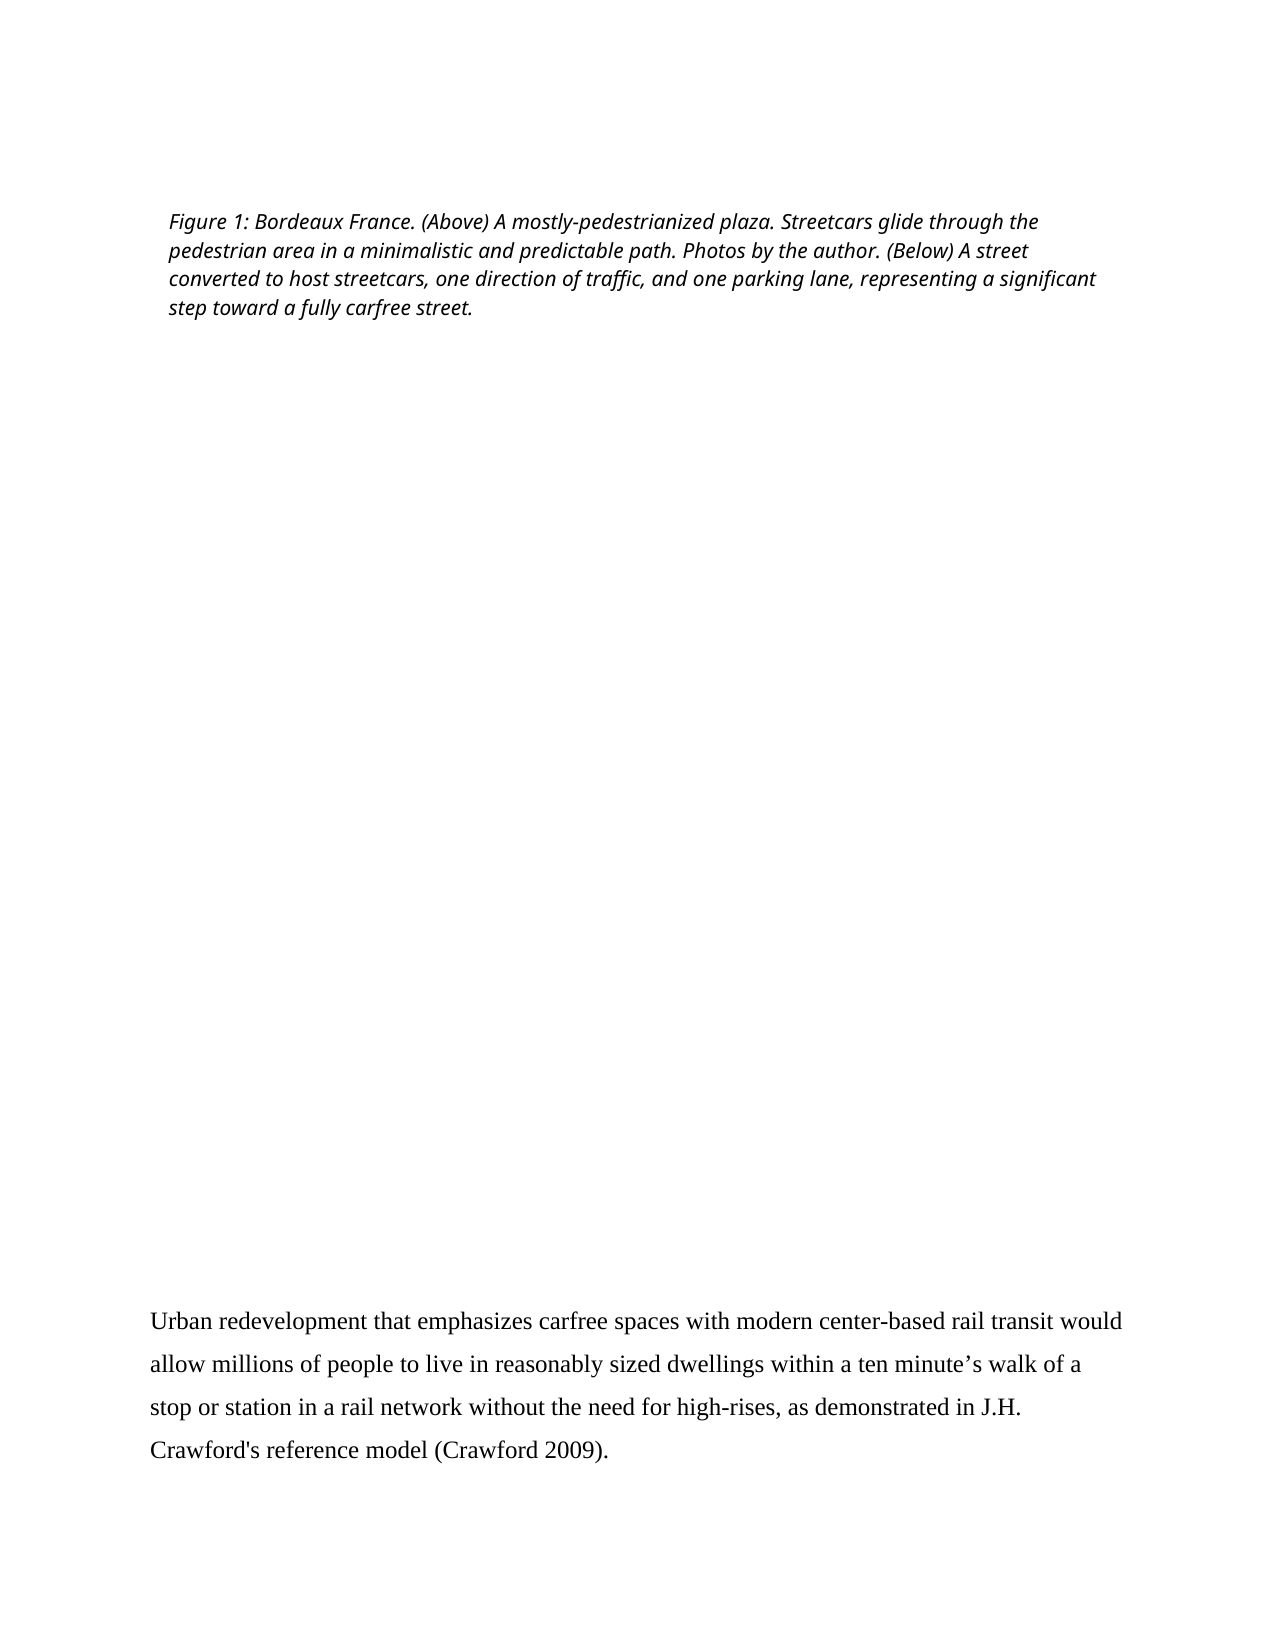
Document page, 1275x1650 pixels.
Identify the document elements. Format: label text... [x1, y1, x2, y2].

text Urban redevelopment that emphasizes carfree spaces with modern center-based rail transit would allow millions of people to live in reasonably sized dwellings within a ten minute’s walk of a stop or station in a rail network without the need for high-rises, as demonstrated in J.H. Crawford's reference model (Crawford 2009). [150, 1306, 1125, 1464]
